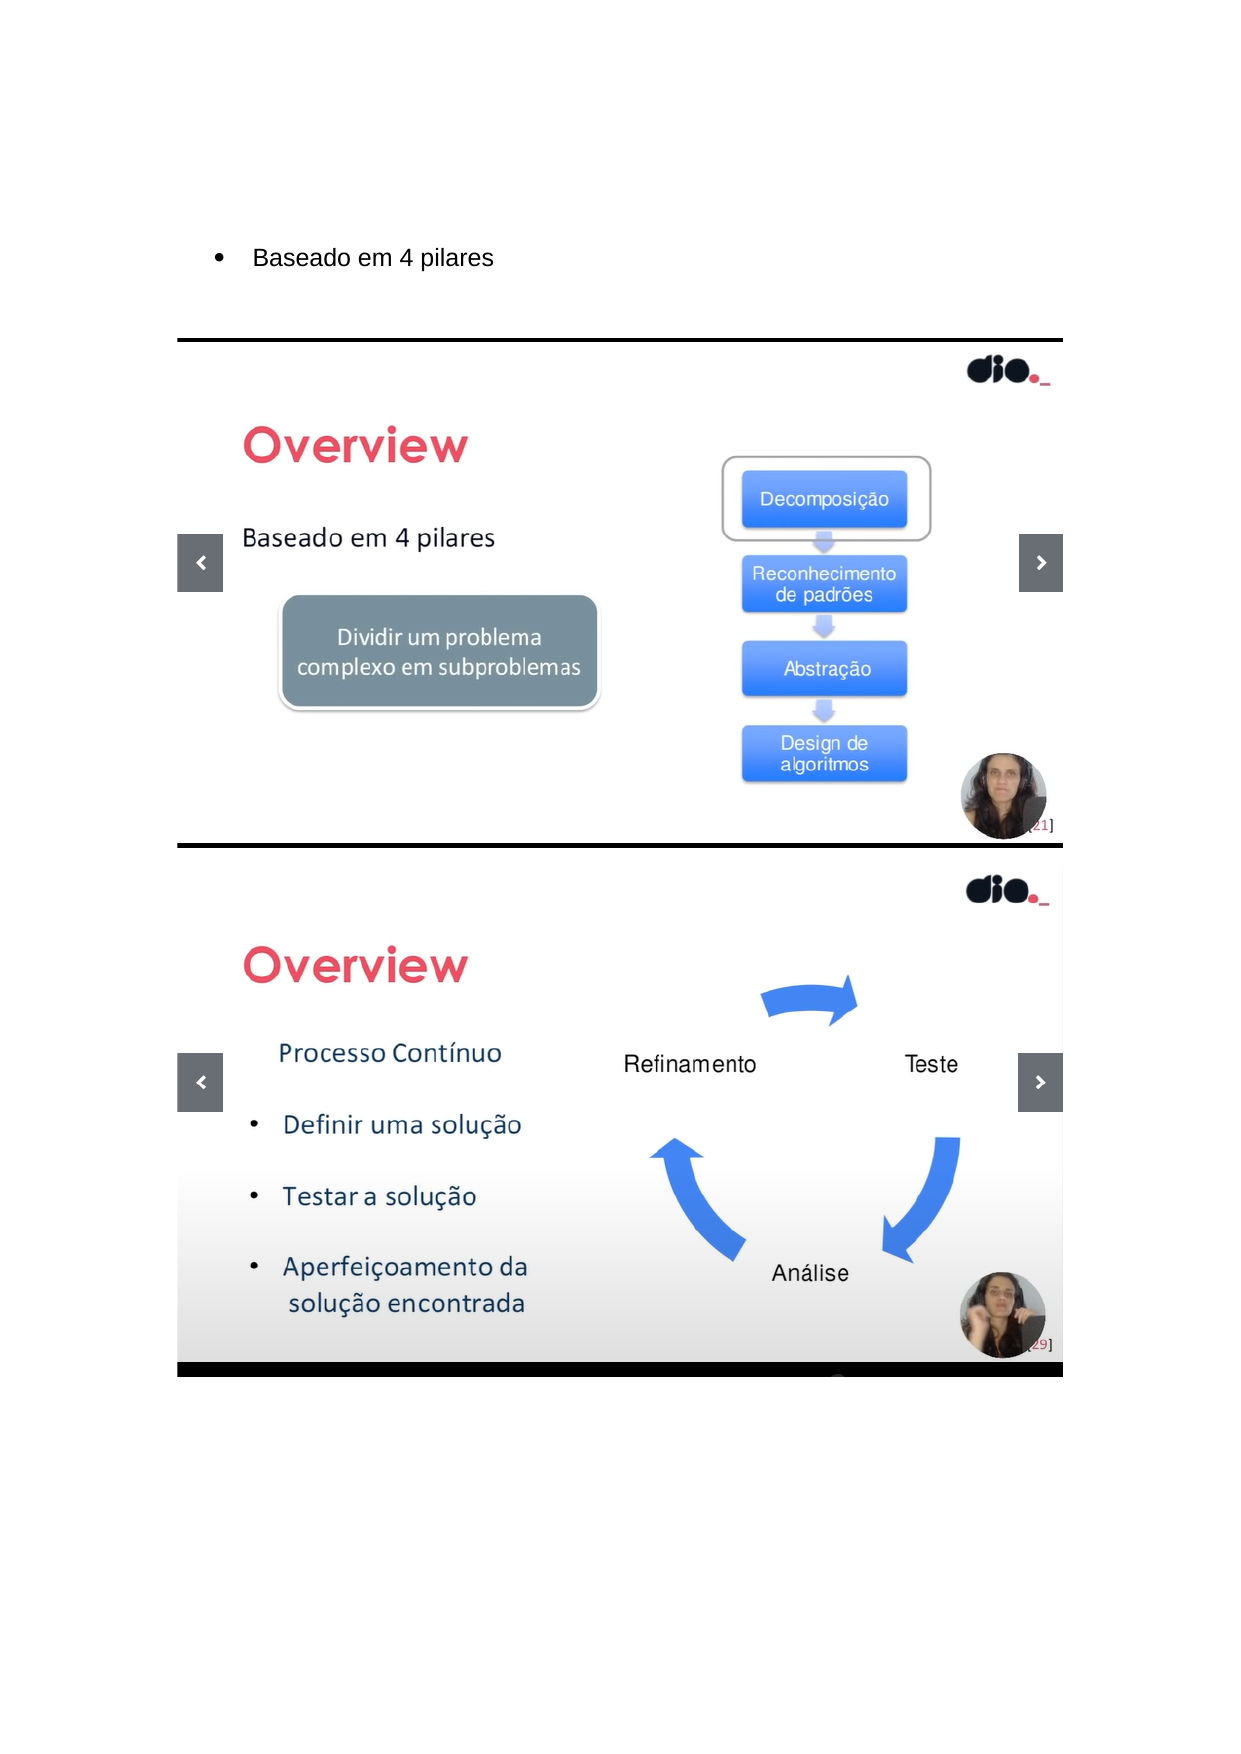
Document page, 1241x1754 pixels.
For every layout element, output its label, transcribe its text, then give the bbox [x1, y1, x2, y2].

picture [177, 866, 1063, 1377]
list Baseado em 4 pilares [215, 243, 1063, 272]
picture [177, 338, 1063, 848]
